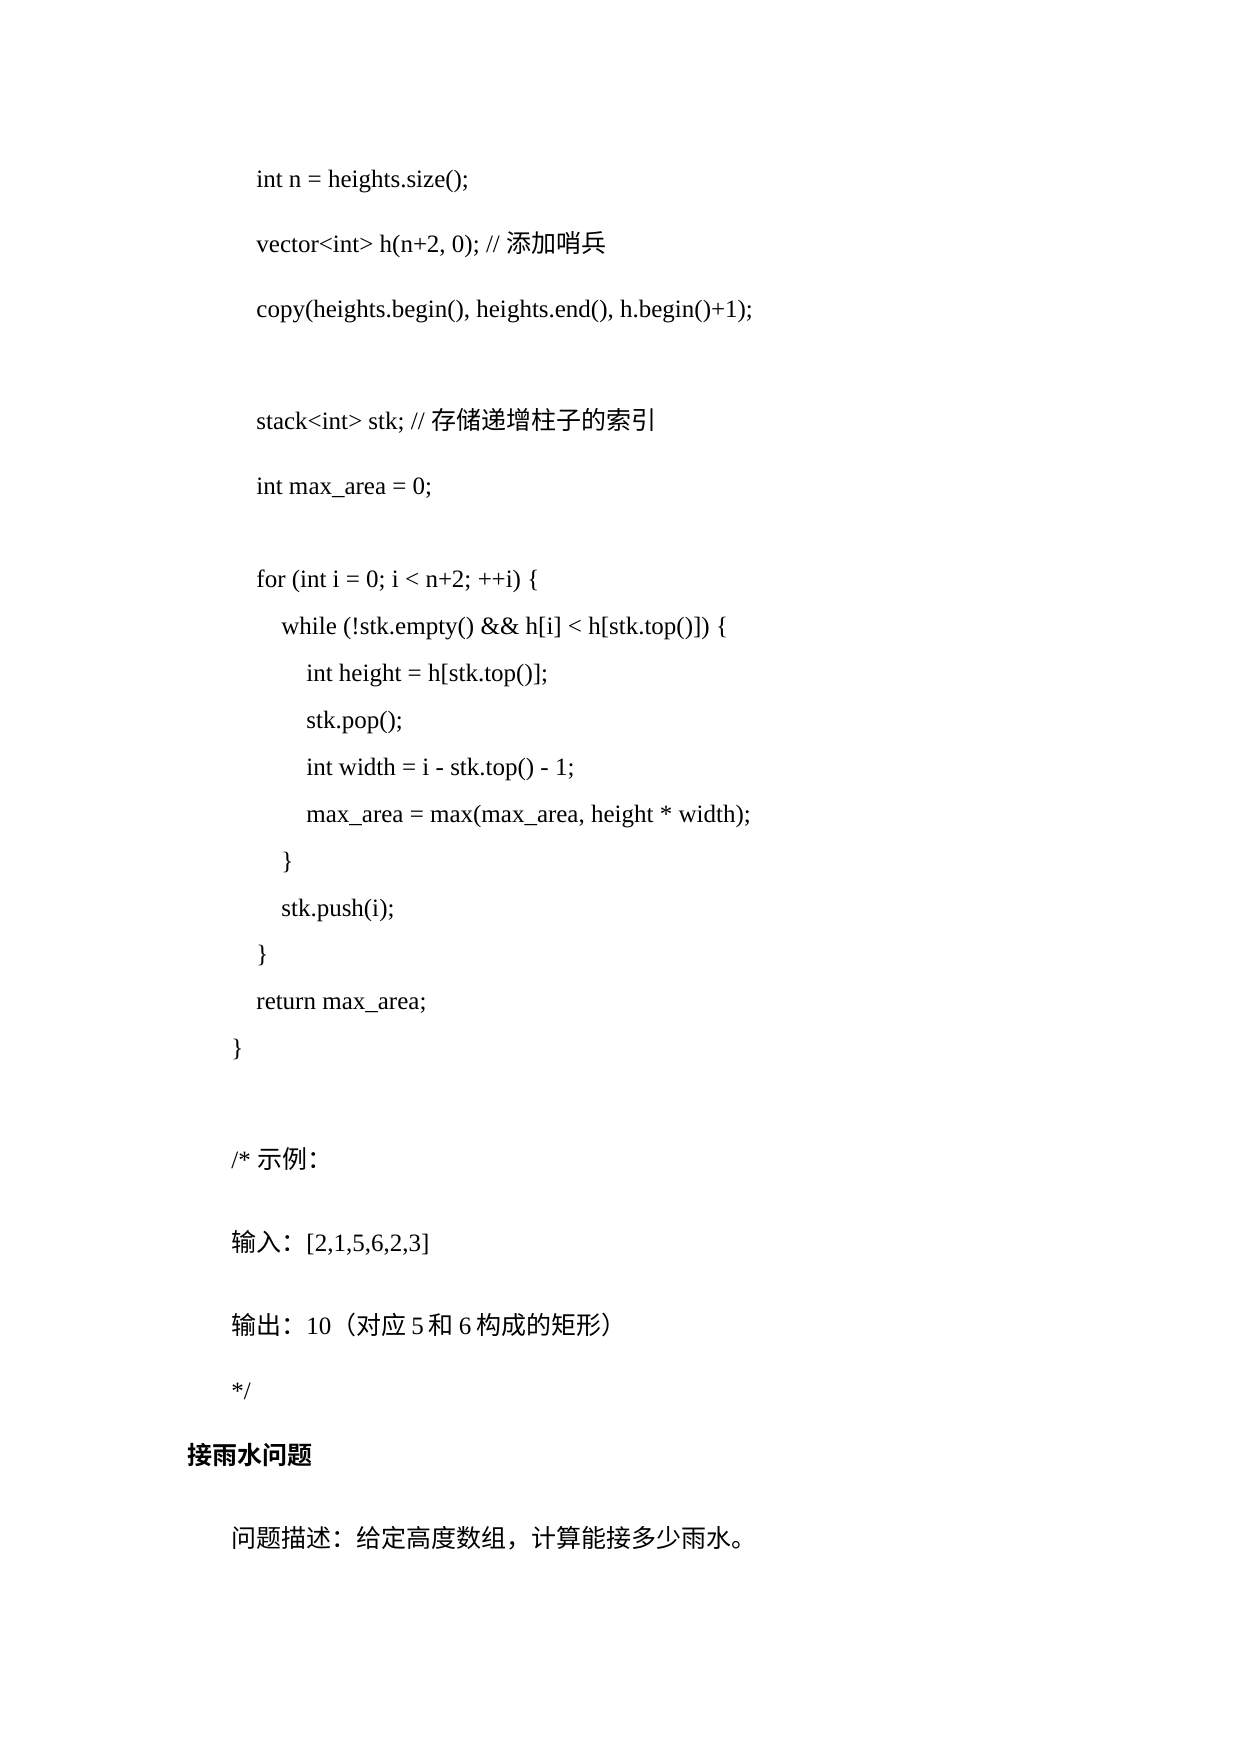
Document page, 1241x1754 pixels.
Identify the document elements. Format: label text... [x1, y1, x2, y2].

text vector<int> h(n+2, 0); // 添加哨兵 [187, 209, 1053, 274]
text max_area = max(max_area, height * width); [187, 797, 1053, 829]
text while (!stk.empty() && h[i] < h[stk.top()]) { [187, 609, 1053, 642]
text } [187, 1031, 1053, 1064]
text 输入：[2,1,5,6,2,3] [187, 1208, 1053, 1273]
text } [187, 938, 1053, 970]
text return max_area; [187, 984, 1053, 1017]
text } [187, 844, 1053, 876]
text 输出：10（对应5和6构成的矩形） [187, 1291, 1053, 1356]
text int max_area = 0; [187, 469, 1053, 501]
text /* 示例： [187, 1125, 1053, 1190]
text 问题描述：给定高度数组，计算能接多少雨水。 [187, 1504, 1053, 1569]
subtitle 接雨水问题 [187, 1421, 1053, 1486]
text copy(heights.begin(), heights.end(), h.begin()+1); [187, 292, 1053, 324]
text int n = heights.size(); [187, 162, 1053, 194]
text stk.push(i); [187, 891, 1053, 923]
text int height = h[stk.top()]; [187, 656, 1053, 689]
text stack<int> stk; // 存储递增柱子的索引 [187, 386, 1053, 451]
text */ [187, 1374, 1053, 1407]
text stk.pop(); [187, 703, 1053, 736]
text for (int i = 0; i < n+2; ++i) { [187, 563, 1053, 595]
text int width = i - stk.top() - 1; [187, 750, 1053, 783]
